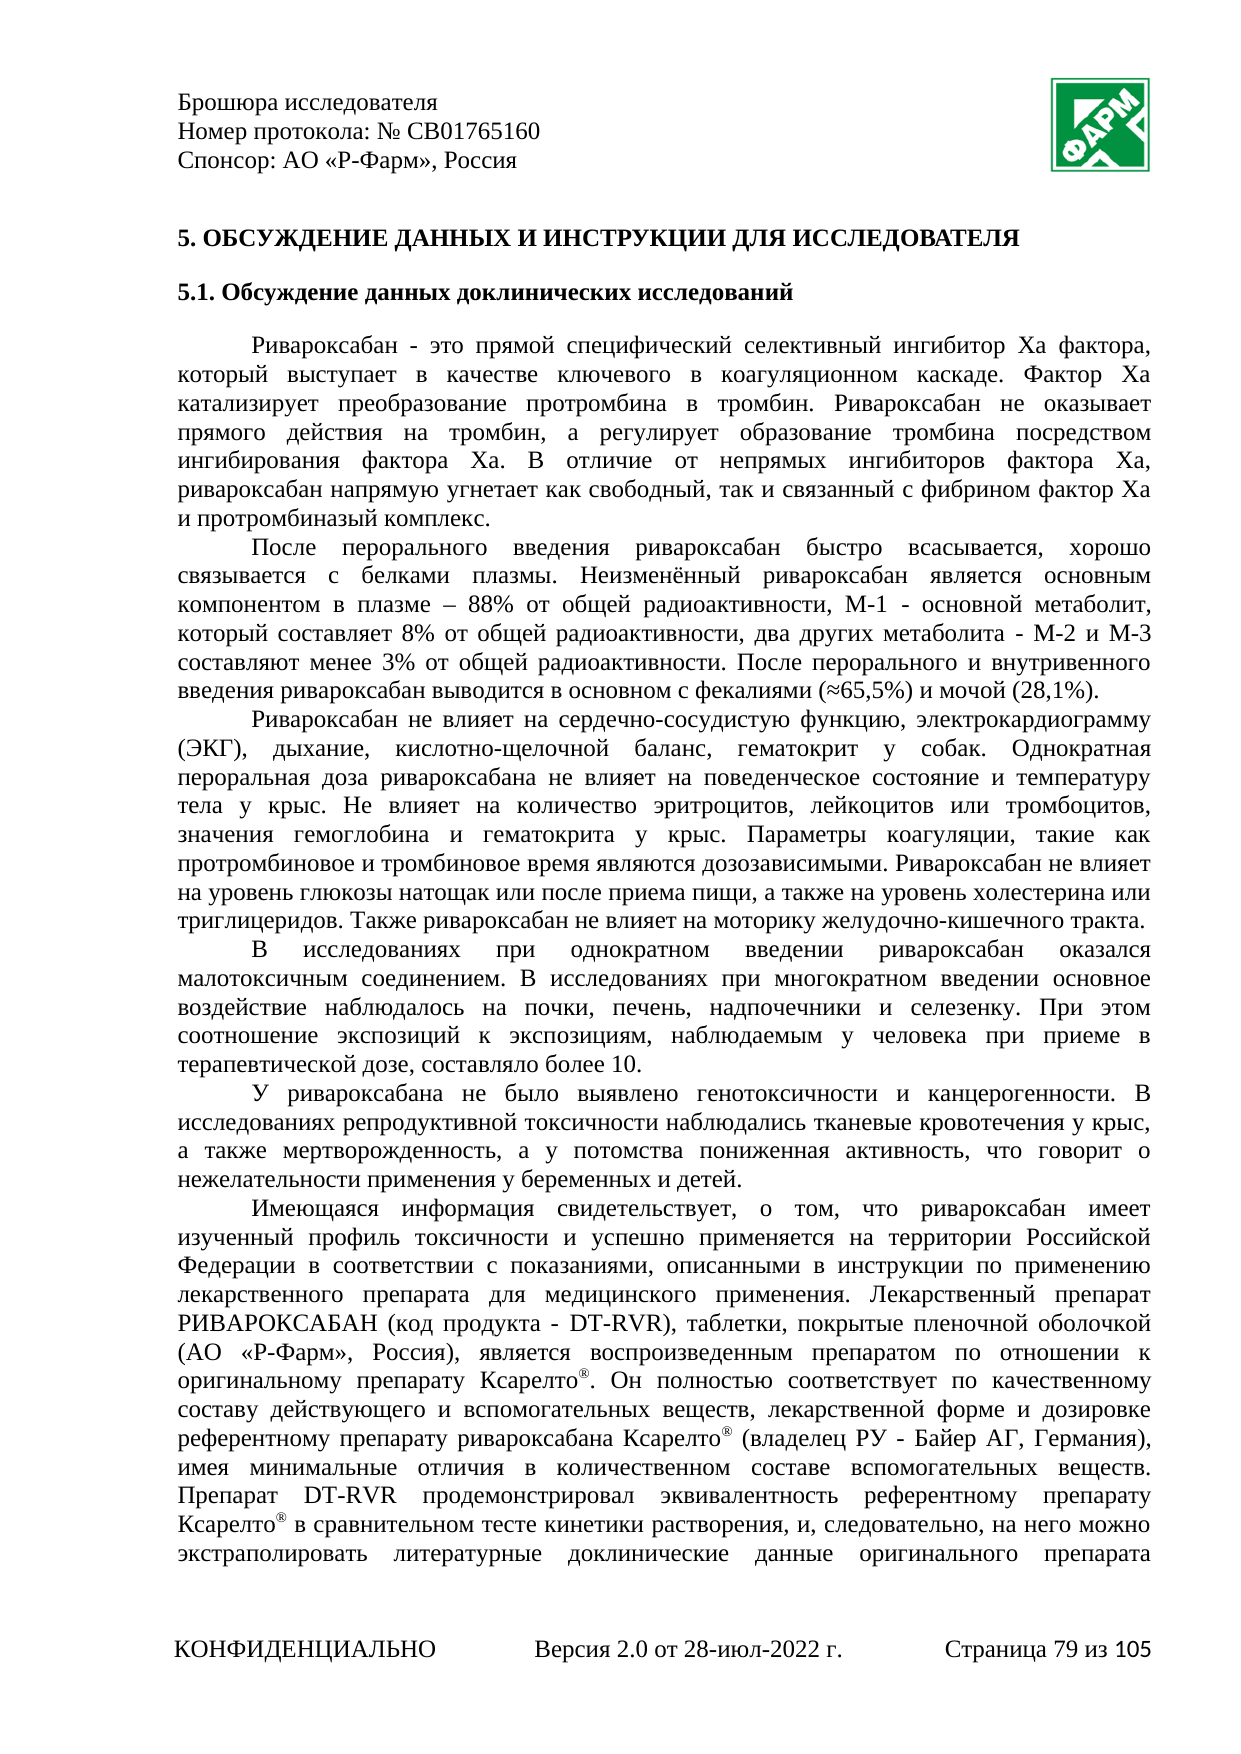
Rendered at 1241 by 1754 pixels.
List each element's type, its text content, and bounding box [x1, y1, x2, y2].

text После перорального введения ривароксабан быстро всасывается, хорошо связывается с белками плазмы. Неизменённый ривароксабан является основным компонентом в плазме – 88% от общей радиоактивности, М-1 - основной метаболит, который составляет 8% от общей радиоактивности, два других метаболита - М-2 и М-3 составляют менее 3% от общей радиоактивности. После перорального и внутривенного введения ривароксабан выводится в основном с фекалиями (≈65,5%) и мочой (28,1%). [177, 532, 1152, 704]
picture [1046, 73, 1152, 174]
text Ривароксабан не влияет на сердечно-сосудистую функцию, электрокардиограмму (ЭКГ), дыхание, кислотно-щелочной баланс, гематокрит у собак. Однократная пероральная доза ривароксабана не влияет на поведенческое состояние и температуру тела у крыс. Не влияет на количество эритроцитов, лейкоцитов или тромбоцитов, значения гемоглобина и гематокрита у крыс. Параметры коагуляции, такие как протромбиновое и тромбиновое время являются дозозависимыми. Ривароксабан не влияет на уровень глюкозы натощак или после приема пищи, а также на уровень холестерина или триглицеридов. Также ривароксабан не влияет на моторику желудочно-кишечного тракта. [177, 704, 1152, 934]
subtitle 5. ОБСУЖДЕНИЕ ДАННЫХ И ИНСТРУКЦИИ ДЛЯ ИССЛЕДОВАТЕЛЯ [177, 223, 1152, 252]
text Ривароксабан - это прямой специфический селективный ингибитор Ха фактора, который выступает в качестве ключевого в коагуляционном каскаде. Фактор Ха катализирует преобразование протромбина в тромбин. Ривароксабан не оказывает прямого действия на тромбин, а регулирует образование тромбина посредством ингибирования фактора Ха. В отличие от непрямых ингибиторов фактора Ха, ривароксабан напрямую угнетает как свободный, так и связанный с фибрином фактор Ха и протромбиназый комплекс. [177, 330, 1152, 532]
text У ривароксабана не было выявлено генотоксичности и канцерогенности. В исследованиях репродуктивной токсичности наблюдались тканевые кровотечения у крыс, а также мертворожденность, а у потомства пониженная активность, что говорит о нежелательности применения у беременных и детей. [177, 1078, 1152, 1193]
subtitle 5.1. Обсуждение данных доклинических исследований [177, 277, 1152, 305]
text В исследованиях при однократном введении ривароксабан оказался малотоксичным соединением. В исследованиях при многократном введении основное воздействие наблюдалось на почки, печень, надпочечники и селезенку. При этом соотношение экспозиций к экспозициям, наблюдаемым у человека при приеме в терапевтической дозе, составляло более 10. [177, 934, 1152, 1078]
